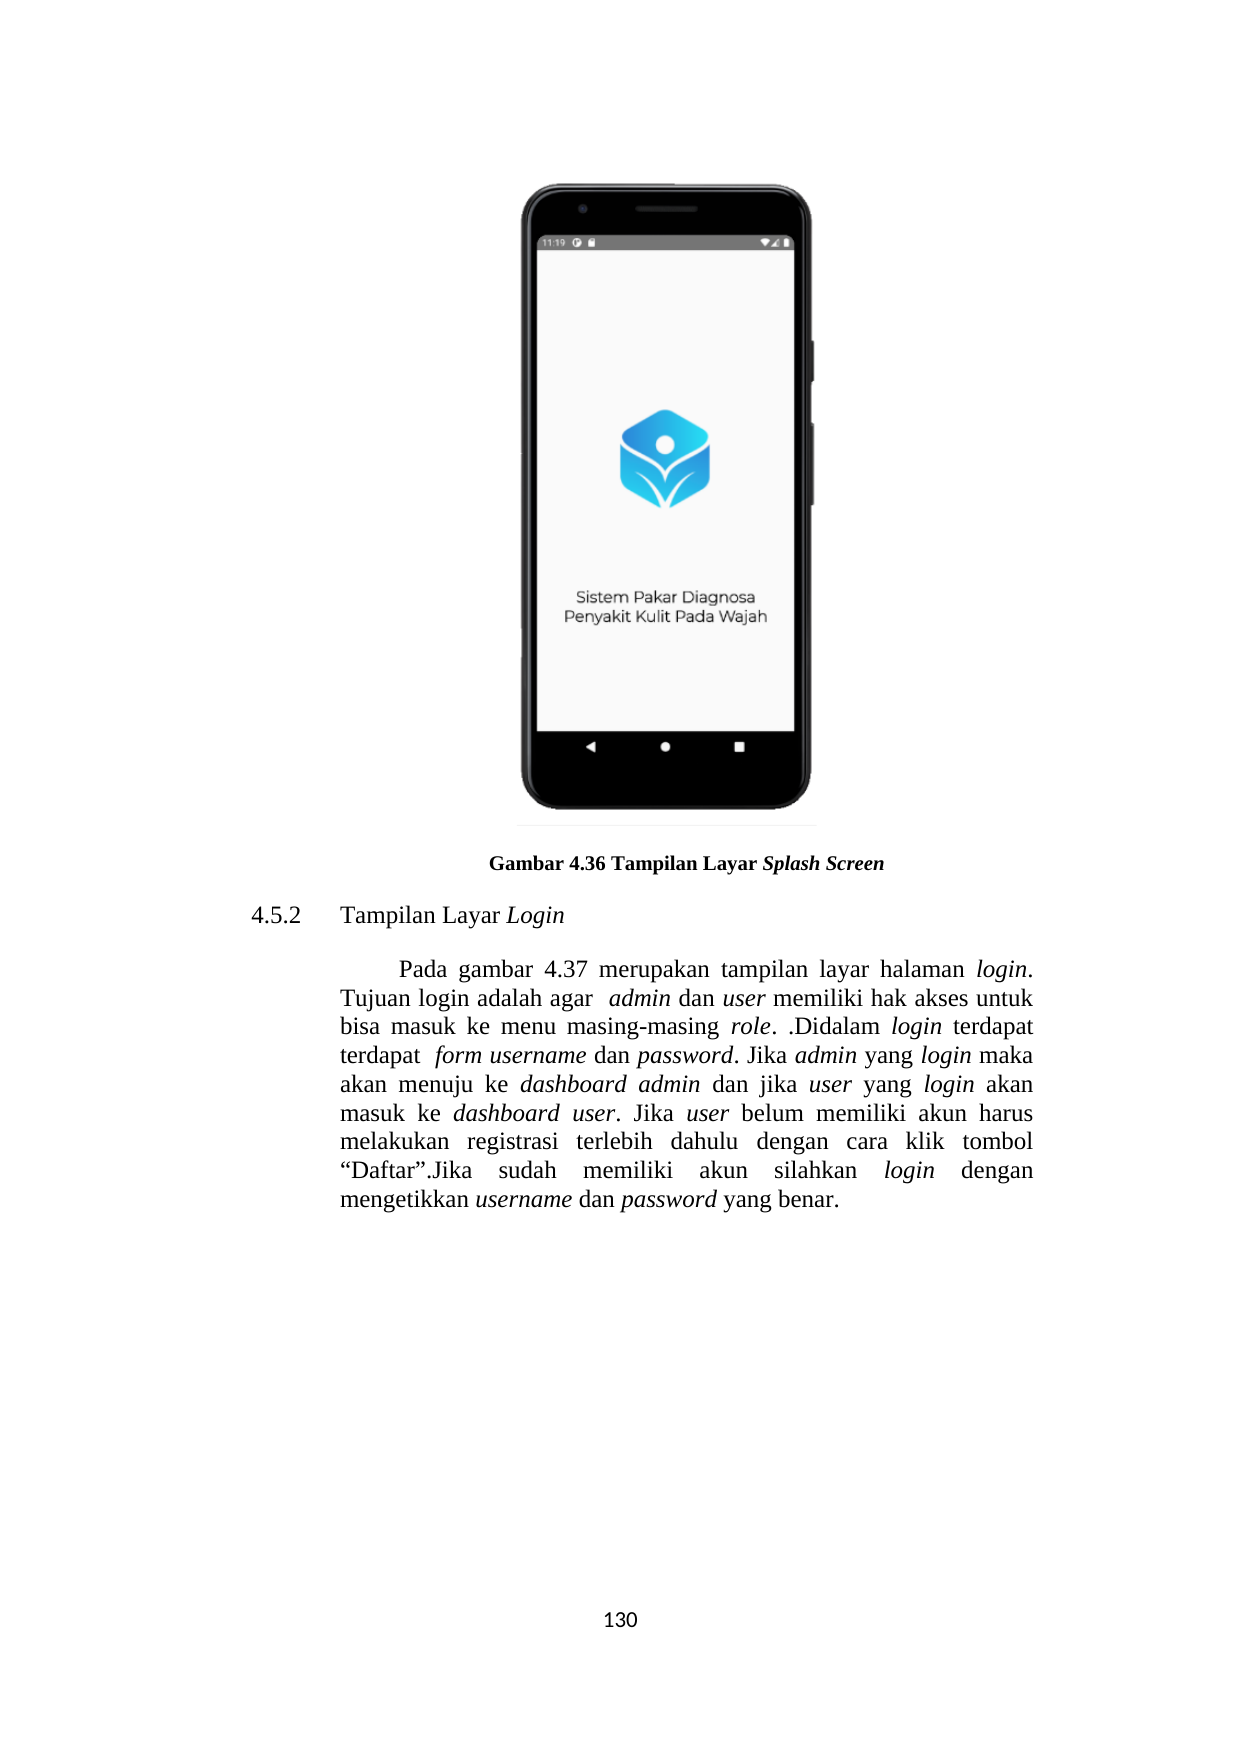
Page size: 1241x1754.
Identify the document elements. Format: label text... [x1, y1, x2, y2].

text Pada gambar 4.37 merupakan tampilan layar halaman login. Tujuan login adalah agar admin dan user memiliki hak akses untuk bisa masuk ke menu masing-masing role. .Didalam login terdapat terdapat form username dan password. Jika admin yang login maka akan menuju ke dashboard admin dan jika user yang login akan masuk ke dashboard user. Jika user belum memiliki akun harus melakukan registrasi terlebih dahulu dengan cara klik tombol “Daftar”.Jika sudah memiliki akun silahkan login dengan mengetikkan username dan password yang benar. [340, 954, 1033, 1213]
text Tampilan Layar Login [222, 900, 1033, 929]
picture [516, 177, 817, 826]
text Gambar 4.36 Tampilan Layar Splash Screen [282, 851, 1033, 875]
